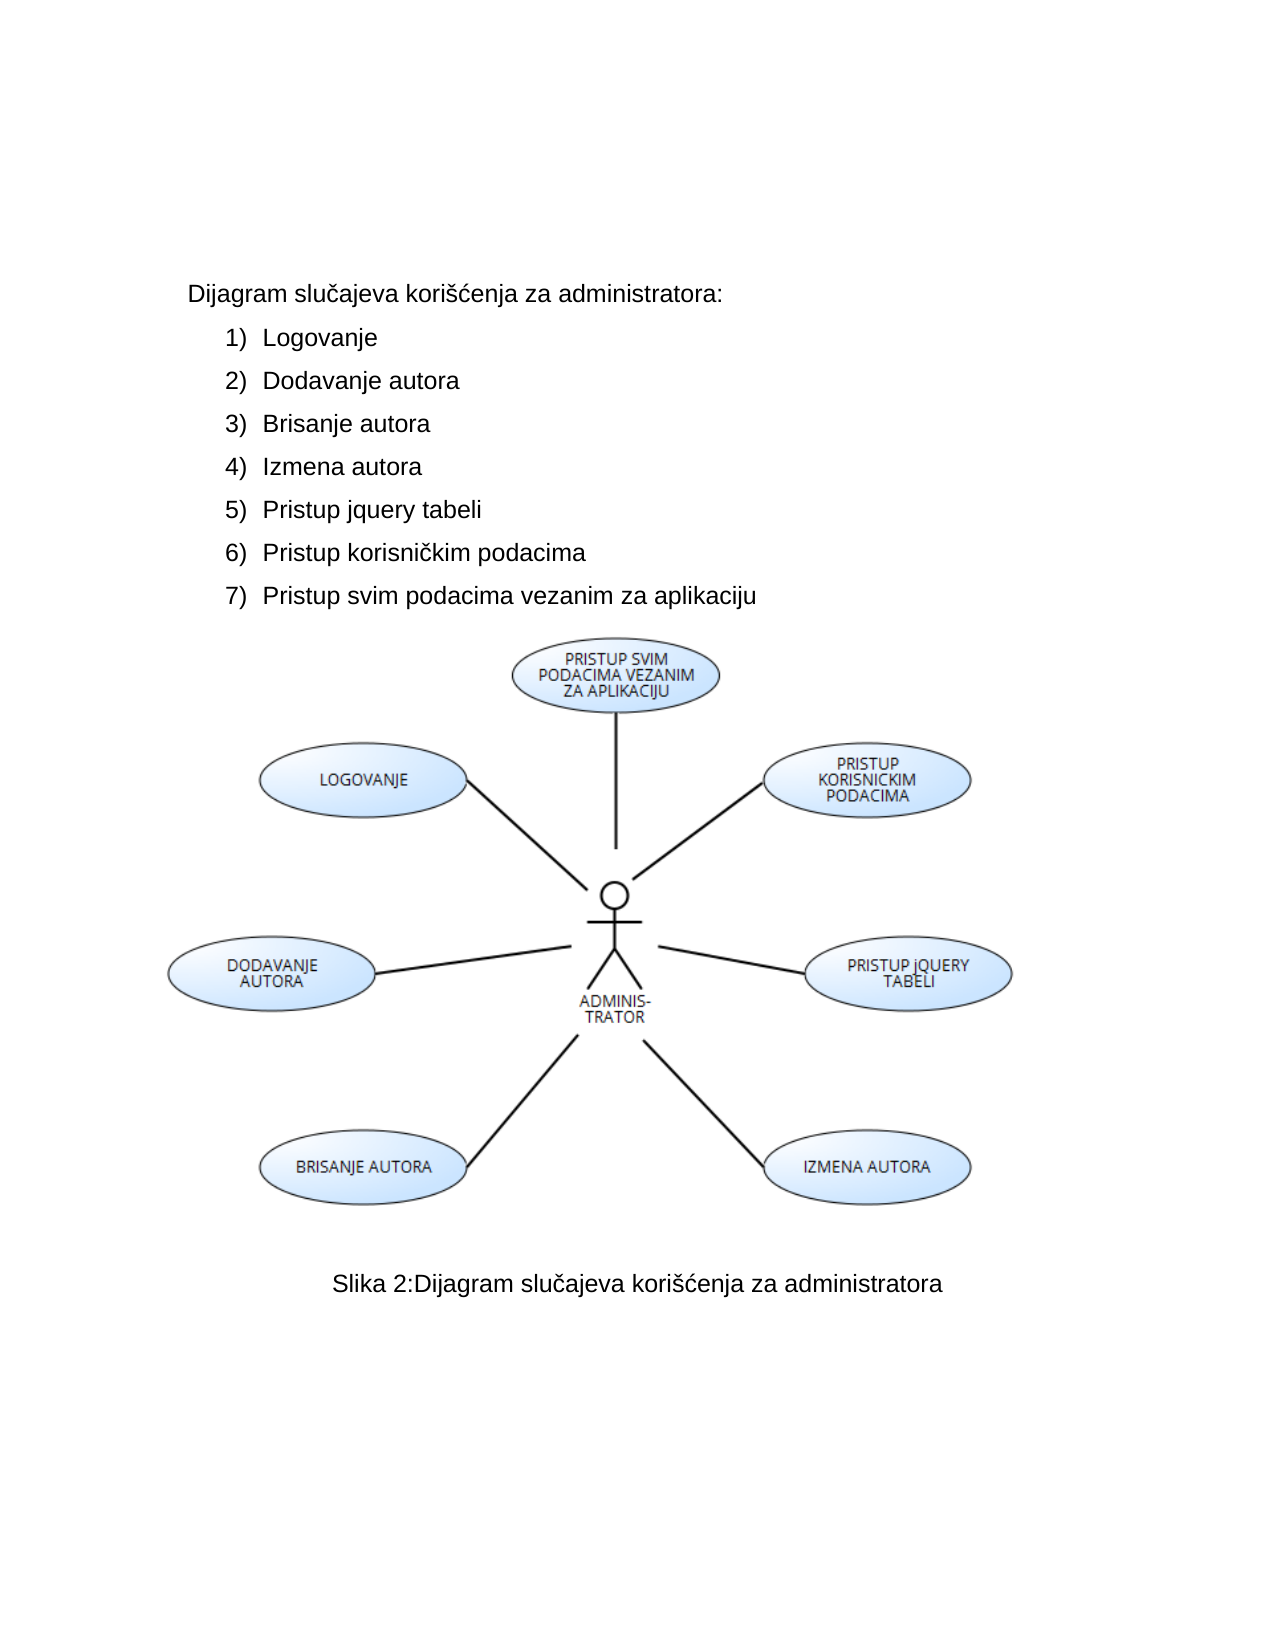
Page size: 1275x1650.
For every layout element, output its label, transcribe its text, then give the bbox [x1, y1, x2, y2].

list Izmena autora [225, 452, 1125, 481]
list Pristup svim podacima vezanim za aplikaciju [225, 581, 1125, 610]
text Slika 2:Dijagram slučajeva korišćenja za administratora [150, 1269, 1125, 1298]
picture [150, 624, 1125, 1255]
list Brisanje autora [225, 409, 1125, 437]
list Dodavanje autora [225, 366, 1125, 394]
list Pristup korisničkim podacima [225, 538, 1125, 567]
text Dijagram slučajeva korišćenja za administratora: [187, 279, 1125, 308]
list Pristup jquery tabeli [225, 495, 1125, 524]
list Logovanje [225, 322, 1125, 351]
